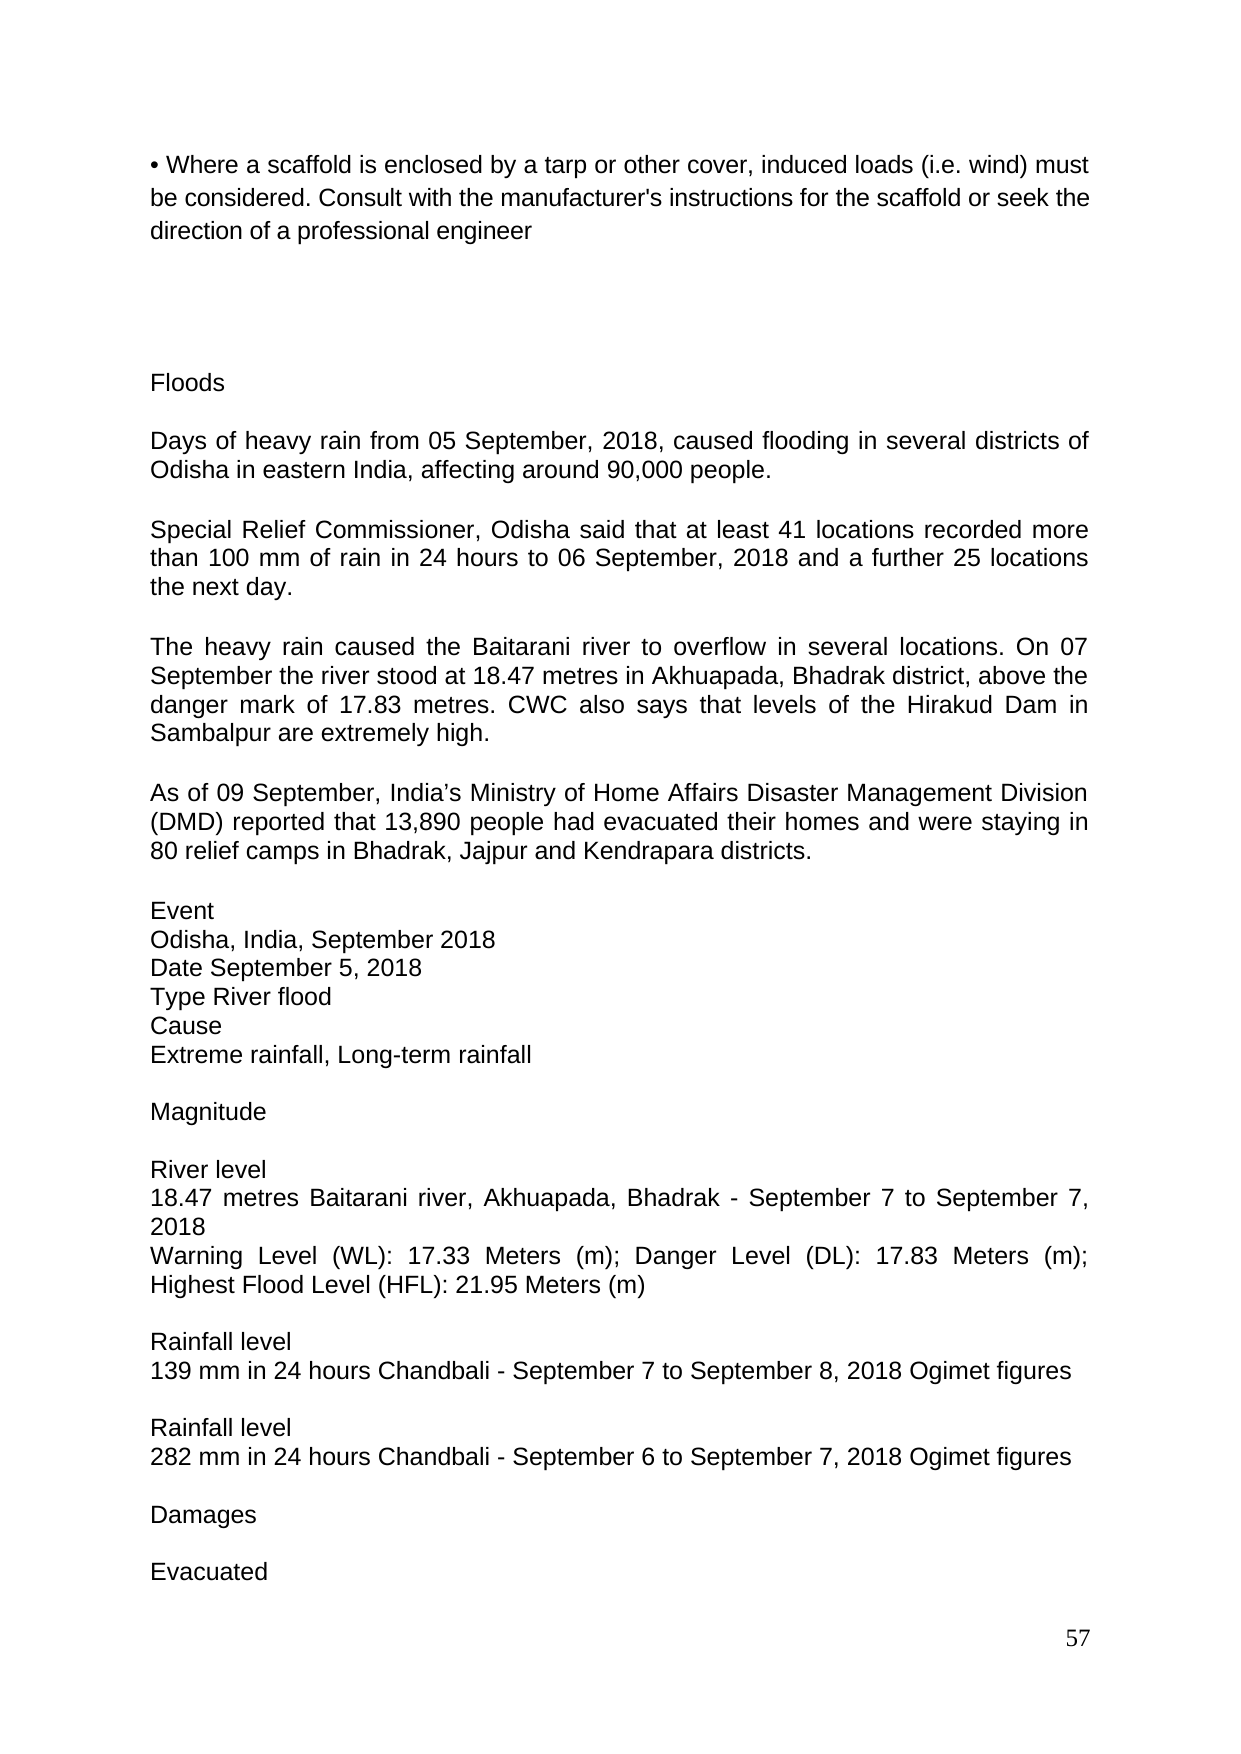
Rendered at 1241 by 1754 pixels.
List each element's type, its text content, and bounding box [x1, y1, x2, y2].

text 18.47 metres Baitarani river, Akhuapada, Bhadrak - September 7 to September 7, 2018 Warning Level (WL): 17.33 Meters (m); Danger Level (DL): 17.83 Meters (m); Highest Flood Level (HFL): 21.95 Meters (m) [150, 1183, 1090, 1298]
text • Where a scaffold is enclosed by a tarp or other cover, induced loads (i.e. wind) must be considered. Consult with the manufacturer's instructions for the scaffold or seek the direction of a professional engineer [150, 150, 1090, 245]
text Evacuated [150, 1557, 1090, 1586]
text Type River flood [150, 982, 1090, 1011]
text 282 mm in 24 hours Chandbali - September 6 to September 7, 2018 Ogimet figures [150, 1442, 1090, 1471]
text Odisha, India, September 2018 [150, 924, 1090, 953]
text The heavy rain caused the Baitarani river to overflow in several locations. On 07 September the river stood at 18.47 metres in Akhuapada, Bhadrak district, above the danger mark of 17.83 metres. CWC also says that levels of the Hirakud Dam in Sambalpur are extremely high. [150, 632, 1090, 747]
text 139 mm in 24 hours Chandbali - September 7 to September 8, 2018 Ogimet figures [150, 1356, 1090, 1384]
text Date September 5, 2018 [150, 953, 1090, 982]
text Special Relief Commissioner, Odisha said that at least 41 locations recorded more than 100 mm of rain in 24 hours to 06 September, 2018 and a further 25 locations the next day. [150, 514, 1090, 601]
text Event [150, 896, 1090, 924]
text Extreme rainfall, Long-term rainfall [150, 1039, 1090, 1068]
text As of 09 September, India’s Ministry of Home Affairs Disaster Management Division (DMD) reported that 13,890 people had evacuated their homes and were staying in 80 relief camps in Bhadrak, Jajpur and Kendrapara districts. [150, 778, 1090, 864]
text Damages [150, 1499, 1090, 1528]
text Floods [150, 368, 1090, 397]
text River level [150, 1154, 1090, 1183]
text Rainfall level [150, 1327, 1090, 1356]
text Cause [150, 1011, 1090, 1039]
text Rainfall level [150, 1413, 1090, 1442]
text Magnitude [150, 1097, 1090, 1126]
text Days of heavy rain from 05 September, 2018, caused flooding in several districts of Odisha in eastern India, affecting around 90,000 people. [150, 426, 1090, 483]
